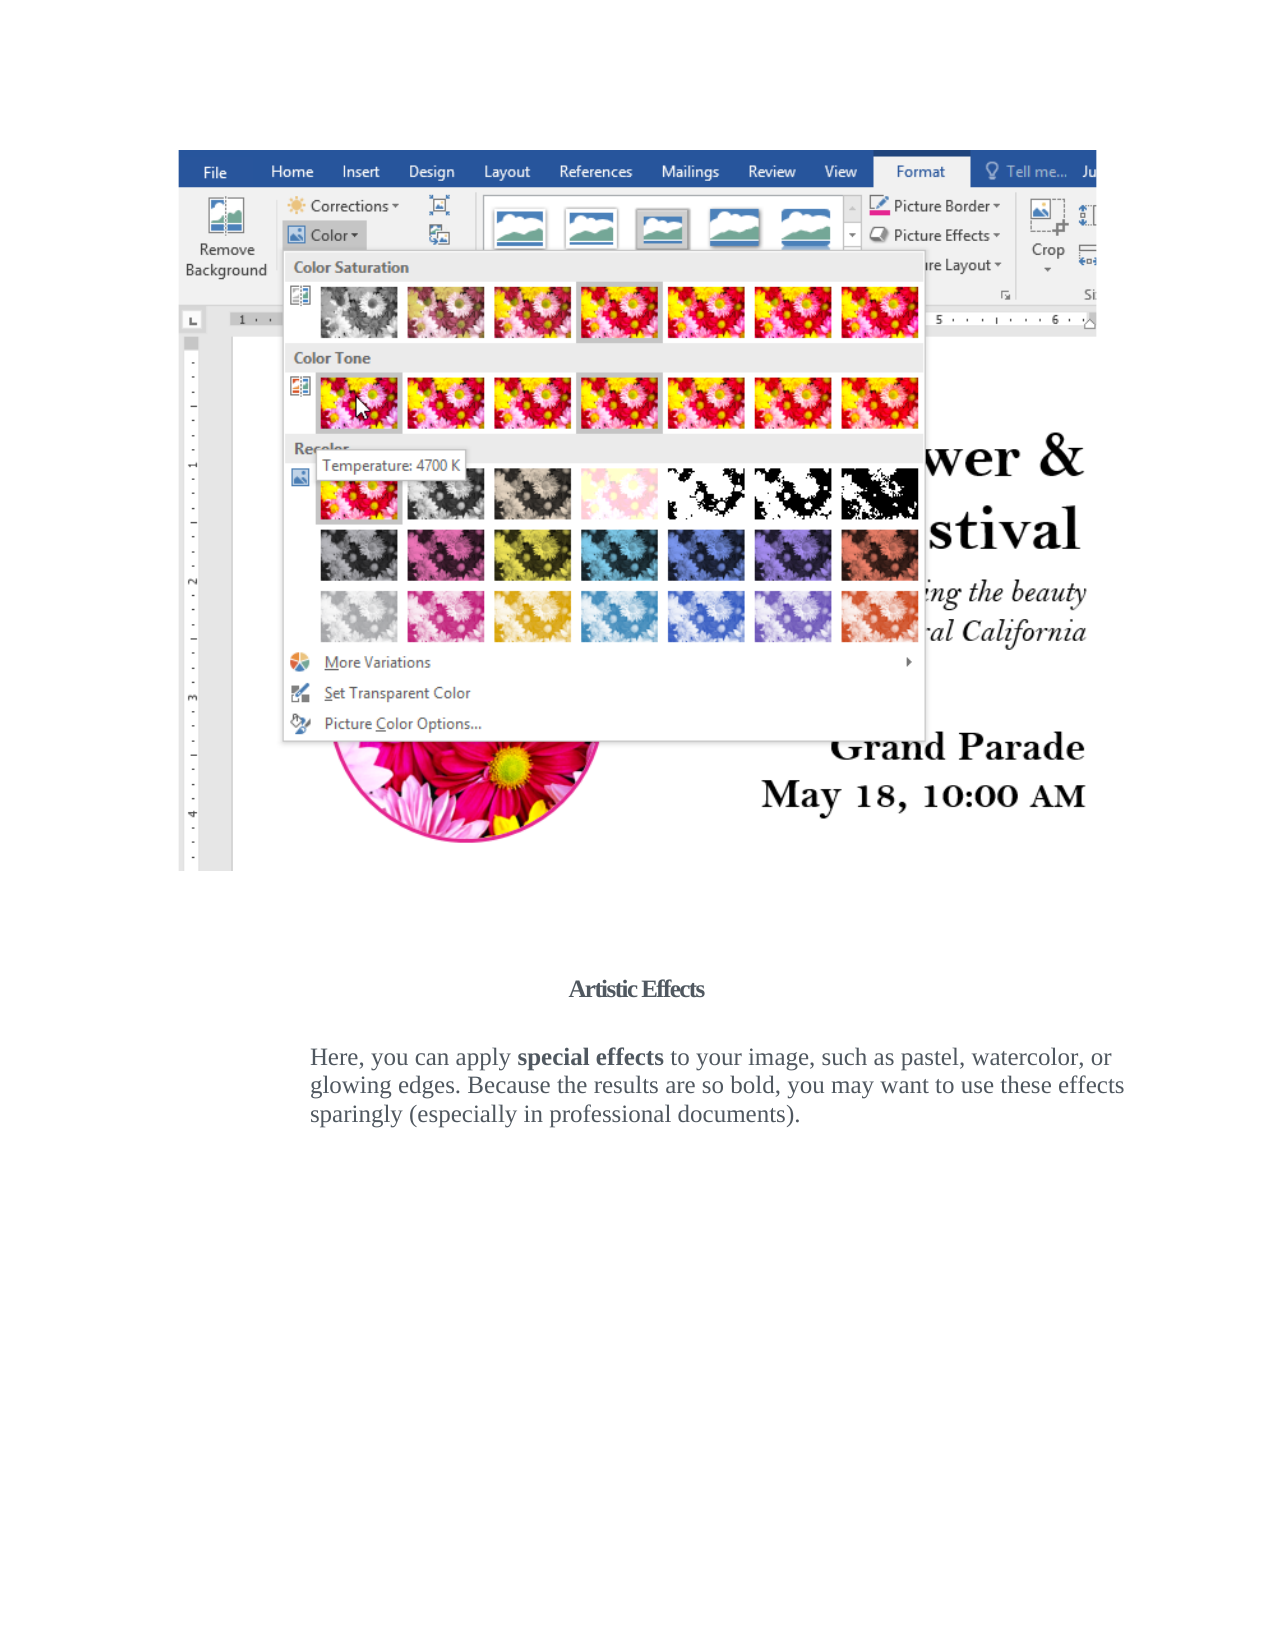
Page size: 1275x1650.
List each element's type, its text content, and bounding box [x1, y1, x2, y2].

subtitle Artistic Effects [150, 974, 1125, 1003]
picture [178, 150, 1097, 871]
text Here, you can apply special effects to your image, such as pastel, watercolor, or glowing edges. Because the results are so bold, you may want to use these effects sparingly (especially in professional documents). [310, 1042, 1125, 1128]
